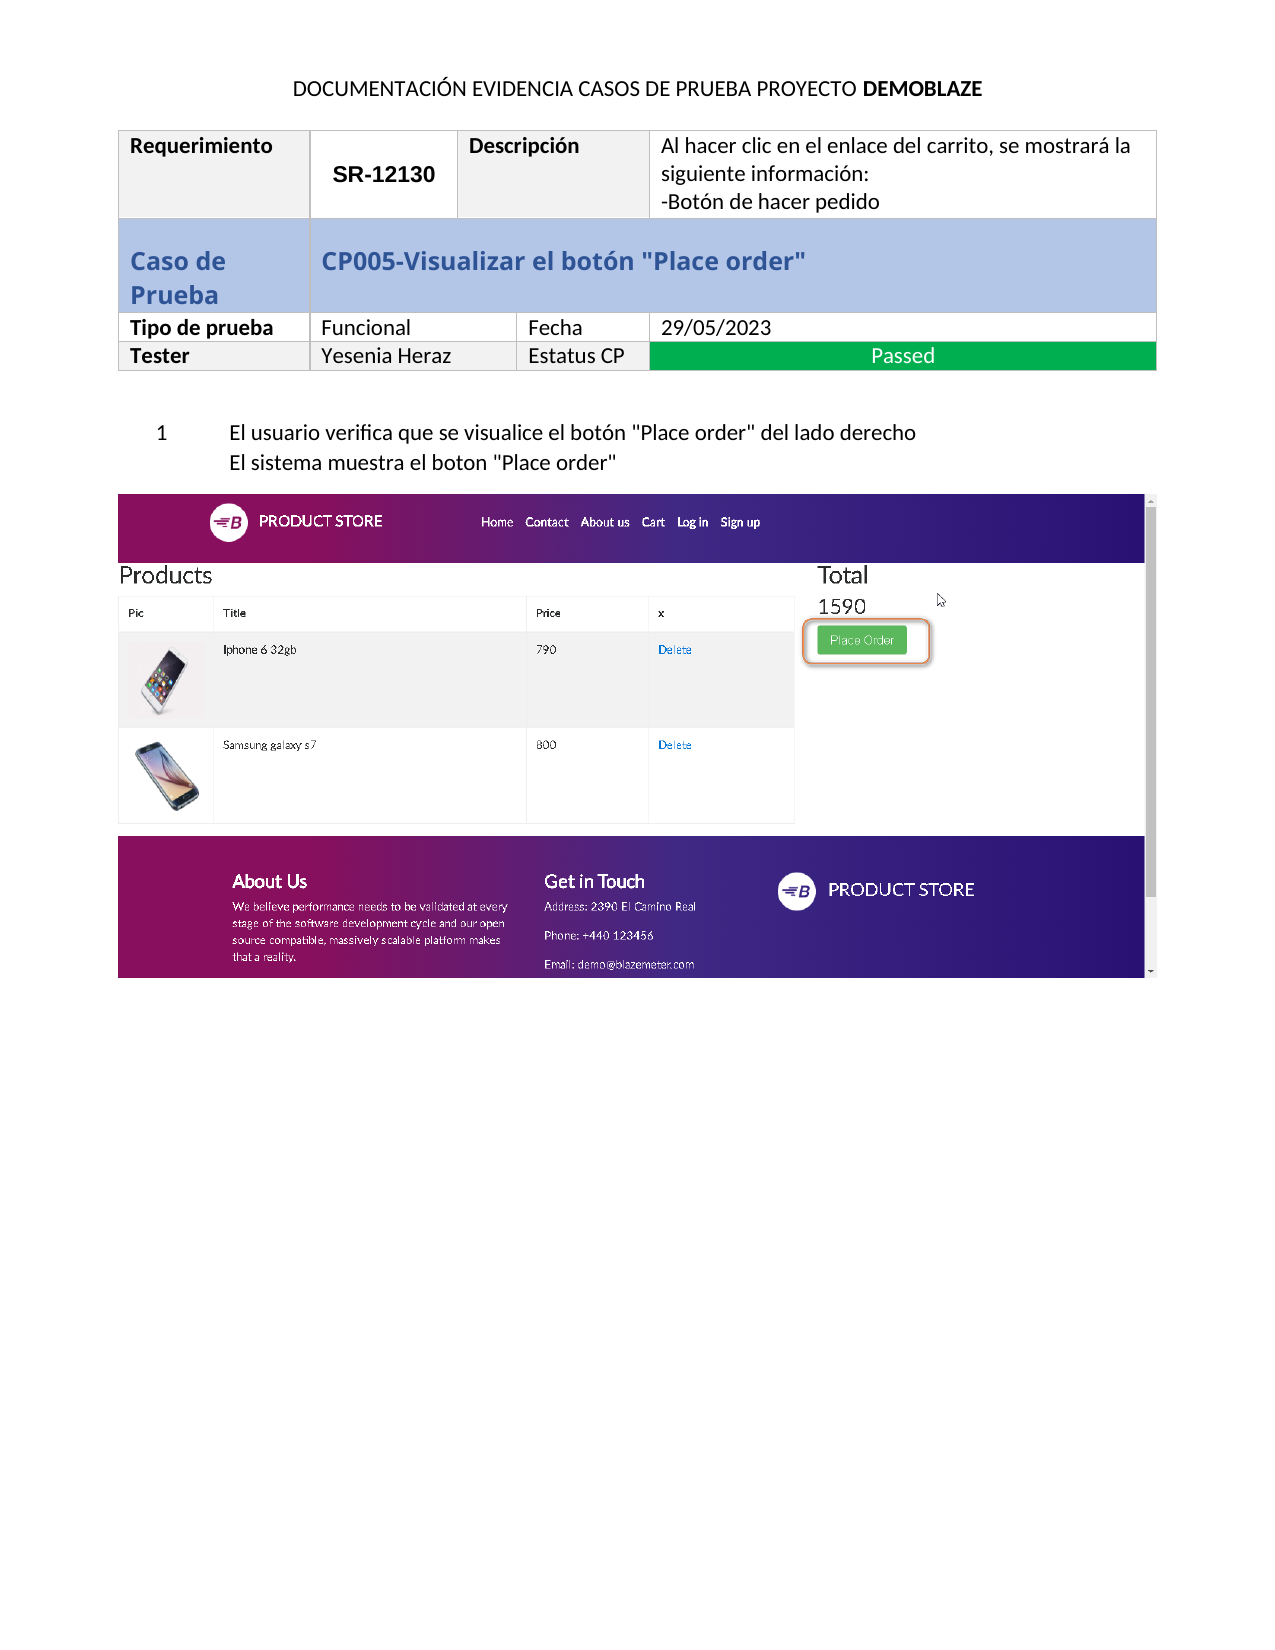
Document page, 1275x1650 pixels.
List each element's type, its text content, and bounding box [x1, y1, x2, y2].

table_header SR-12130 [311, 131, 457, 217]
table_header Al hacer clic en el enlace del carrito, se mostrará la siguiente información: -Botón de hacer pedido [650, 131, 1156, 217]
table_cell Passed [650, 342, 1156, 370]
list El sistema muestra el boton "Place order" [229, 448, 1157, 476]
table_header Requerimiento [119, 131, 309, 217]
table_cell Tester [119, 342, 309, 370]
table_cell Estatus CP [517, 342, 649, 370]
table_cell Caso de Prueba [119, 219, 309, 312]
table_header Descripción [458, 131, 649, 217]
table_cell CP005-Visualizar el botón "Place order" [311, 219, 1156, 312]
table_cell 29/05/2023 [650, 313, 1156, 341]
table_cell Yesenia Heraz [311, 342, 516, 370]
picture [118, 494, 1157, 978]
list El usuario verifica que se visualice el botón "Place order" del lado derecho [156, 418, 1157, 446]
table_cell Fecha [517, 313, 649, 341]
table_cell Funcional [311, 313, 516, 341]
table_cell Tipo de prueba [119, 313, 309, 341]
